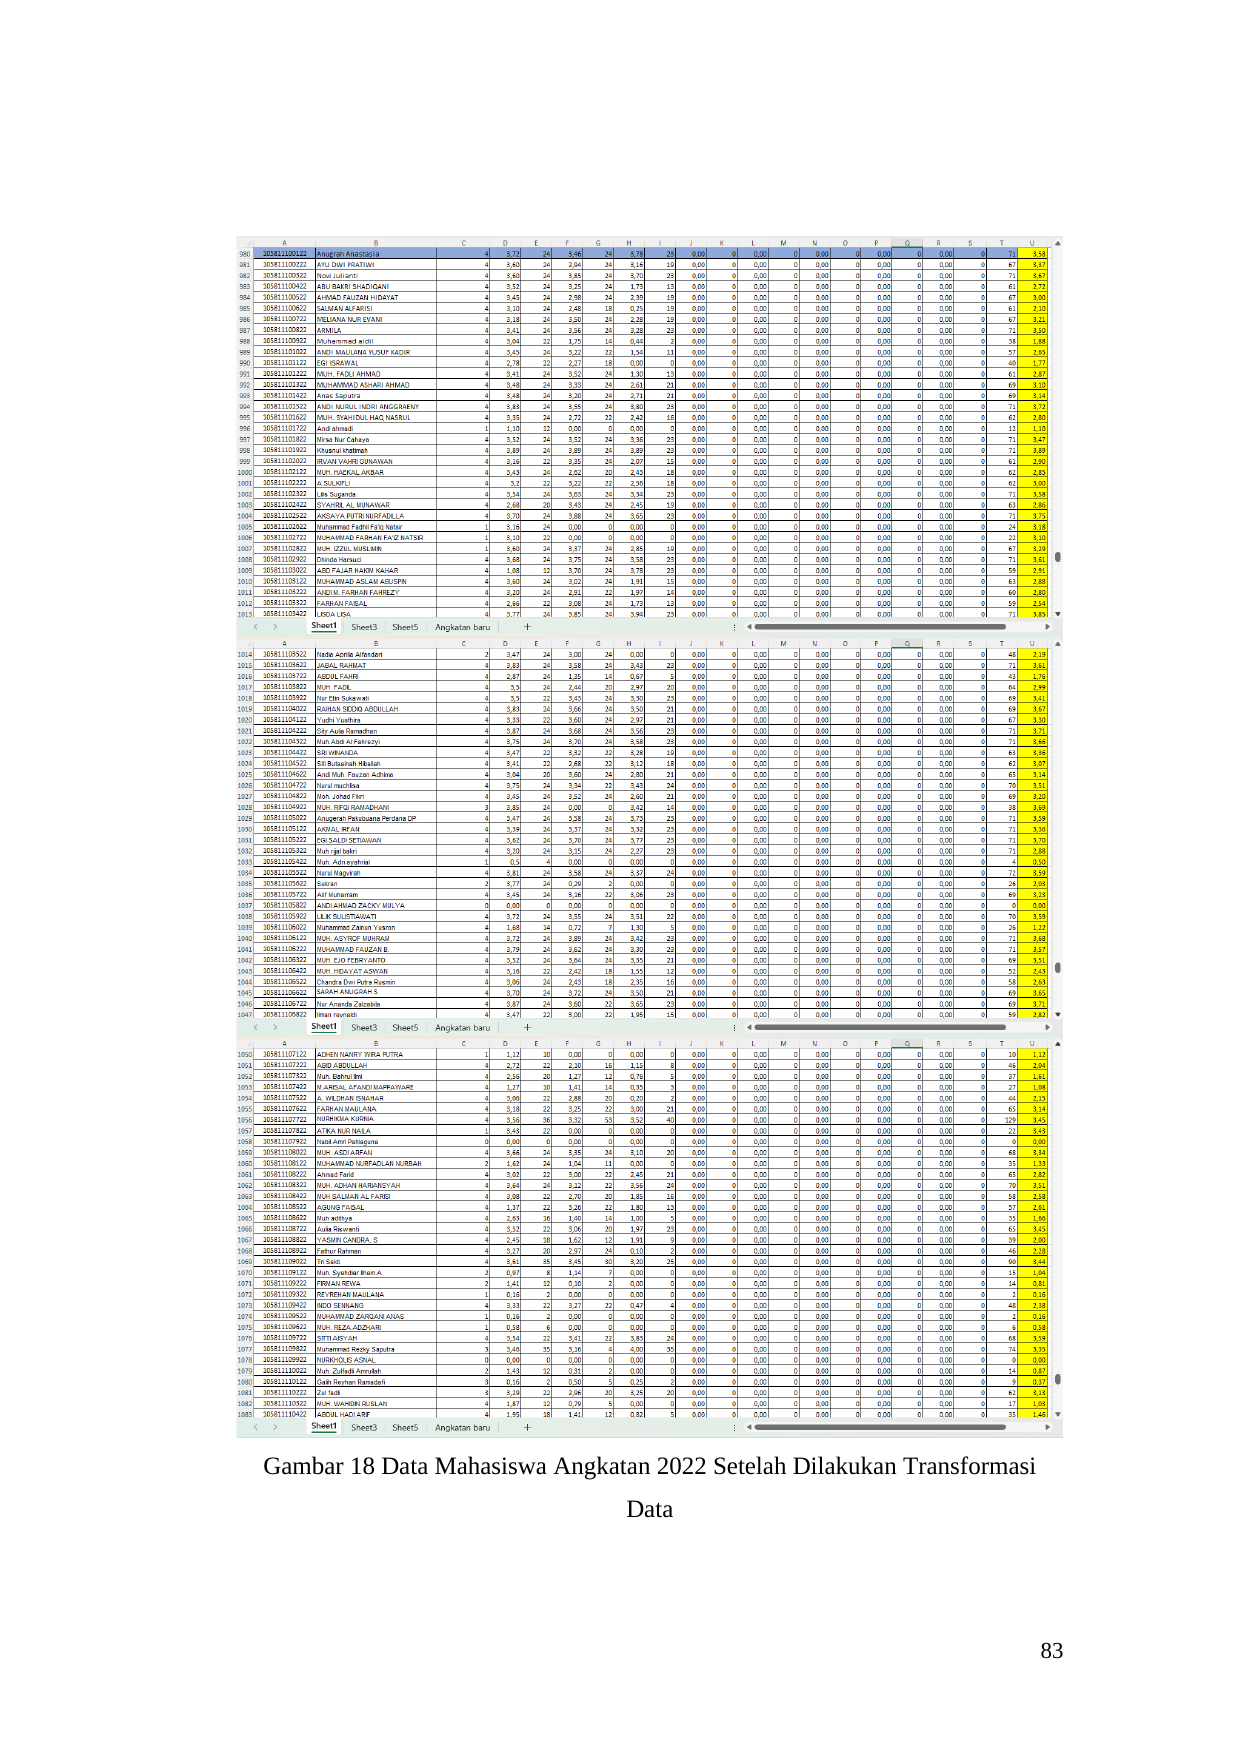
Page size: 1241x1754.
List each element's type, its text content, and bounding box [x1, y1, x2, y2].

text Gambar 18 Data Mahasiswa Angkatan 2022 Setelah Dilakukan Transformasi Data [236, 1451, 1063, 1523]
picture [236, 236, 1063, 1438]
